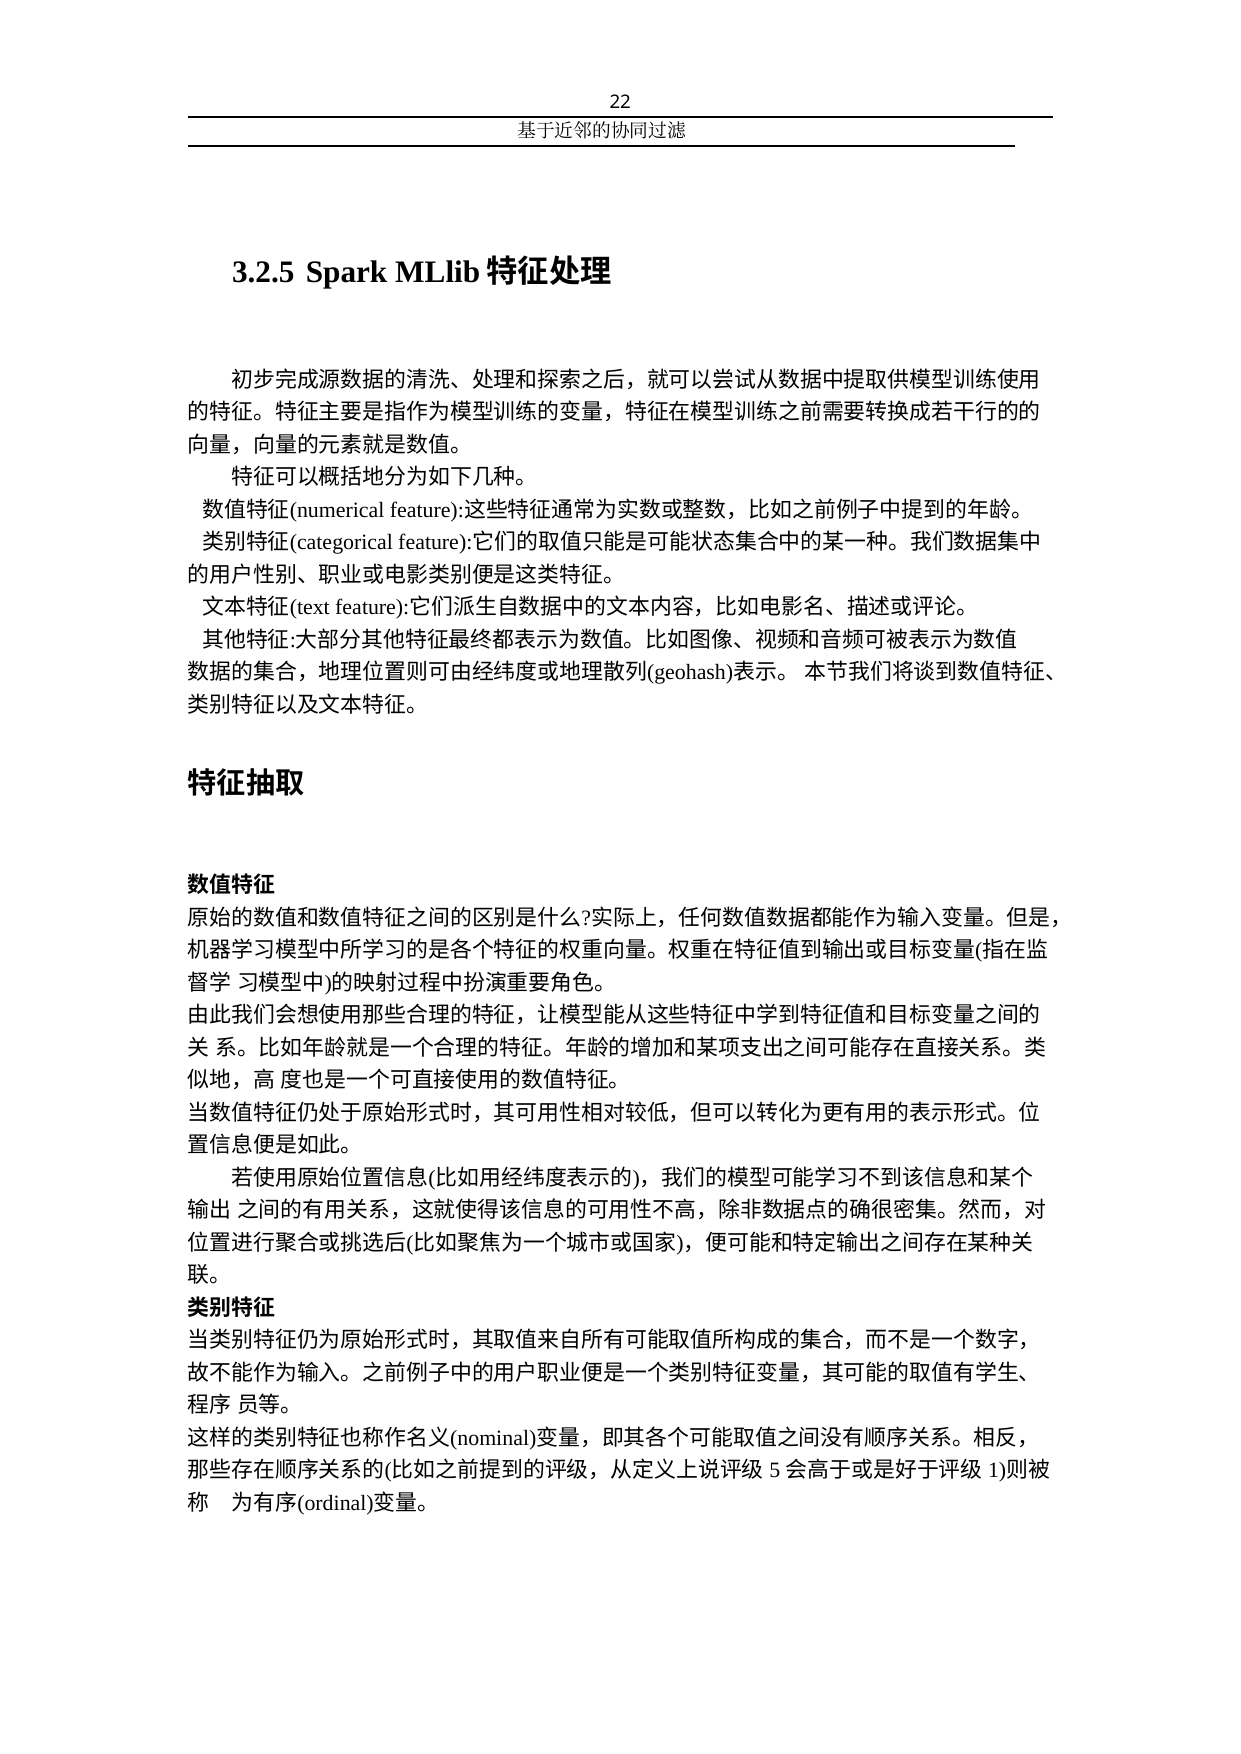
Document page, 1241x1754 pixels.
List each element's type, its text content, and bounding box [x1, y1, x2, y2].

subtitle Spark MLlib特征处理 [232, 236, 1053, 301]
text 当数值特征仍处于原始形式时，其可用性相对较低，但可以转化为更有用的表示形式。位置信息便是如此。 [187, 1094, 1053, 1159]
text 初步完成源数据的清洗、处理和探索之后，就可以尝试从数据中提取供模型训练使用的特征。特征主要是指作为模型训练的变量，特征在模型训练之前需要转换成若干行的的向量，向量的元素就是数值。 [187, 361, 1053, 459]
text 文本特征(text feature):它们派生自数据中的文本内容，比如电影名、描述或评论。 [187, 589, 1053, 621]
text 若使用原始位置信息(比如用经纬度表示的)，我们的模型可能学习不到该信息和某个输出 之间的有用关系，这就使得该信息的可用性不高，除非数据点的确很密集。然而，对位置进行聚合或挑选后(比如聚焦为一个城市或国家)，便可能和特定输出之间存在某种关联。 [187, 1159, 1053, 1289]
subtitle 特征抽取 [187, 748, 1053, 813]
text 数值特征 [187, 867, 1053, 899]
text 原始的数值和数值特征之间的区别是什么?实际上，任何数值数据都能作为输入变量。但是，机器学习模型中所学习的是各个特征的权重向量。权重在特征值到输出或目标变量(指在监督学 习模型中)的映射过程中扮演重要角色。 [187, 899, 1053, 997]
text 数据的集合，地理位置则可由经纬度或地理散列(geohash)表示。 本节我们将谈到数值特征、类别特征以及文本特征。 [187, 654, 1053, 719]
text 由此我们会想使用那些合理的特征，让模型能从这些特征中学到特征值和目标变量之间的关 系。比如年龄就是一个合理的特征。年龄的增加和某项支出之间可能存在直接关系。类似地，高 度也是一个可直接使用的数值特征。 [187, 997, 1053, 1094]
text 当类别特征仍为原始形式时，其取值来自所有可能取值所构成的集合，而不是一个数字， 故不能作为输入。之前例子中的用户职业便是一个类别特征变量，其可能的取值有学生、程序 员等。 [187, 1322, 1053, 1419]
text 这样的类别特征也称作名义(nominal)变量，即其各个可能取值之间没有顺序关系。相反， 那些存在顺序关系的(比如之前提到的评级，从定义上说评级 5 会高于或是好于评级 1)则被称 5 为有序(ordinal)变量。 [187, 1419, 1053, 1517]
text 数值特征(numerical feature):这些特征通常为实数或整数，比如之前例子中提到的年龄。 [187, 491, 1053, 524]
text 其他特征:大部分其他特征最终都表示为数值。比如图像、视频和音频可被表示为数值 [187, 621, 1053, 654]
text 类别特征(categorical feature):它们的取值只能是可能状态集合中的某一种。我们数据集中的用户性别、职业或电影类别便是这类特征。 [187, 524, 1053, 589]
text 特征可以概括地分为如下几种。 [187, 459, 1053, 491]
text 类别特征 [187, 1289, 1053, 1322]
